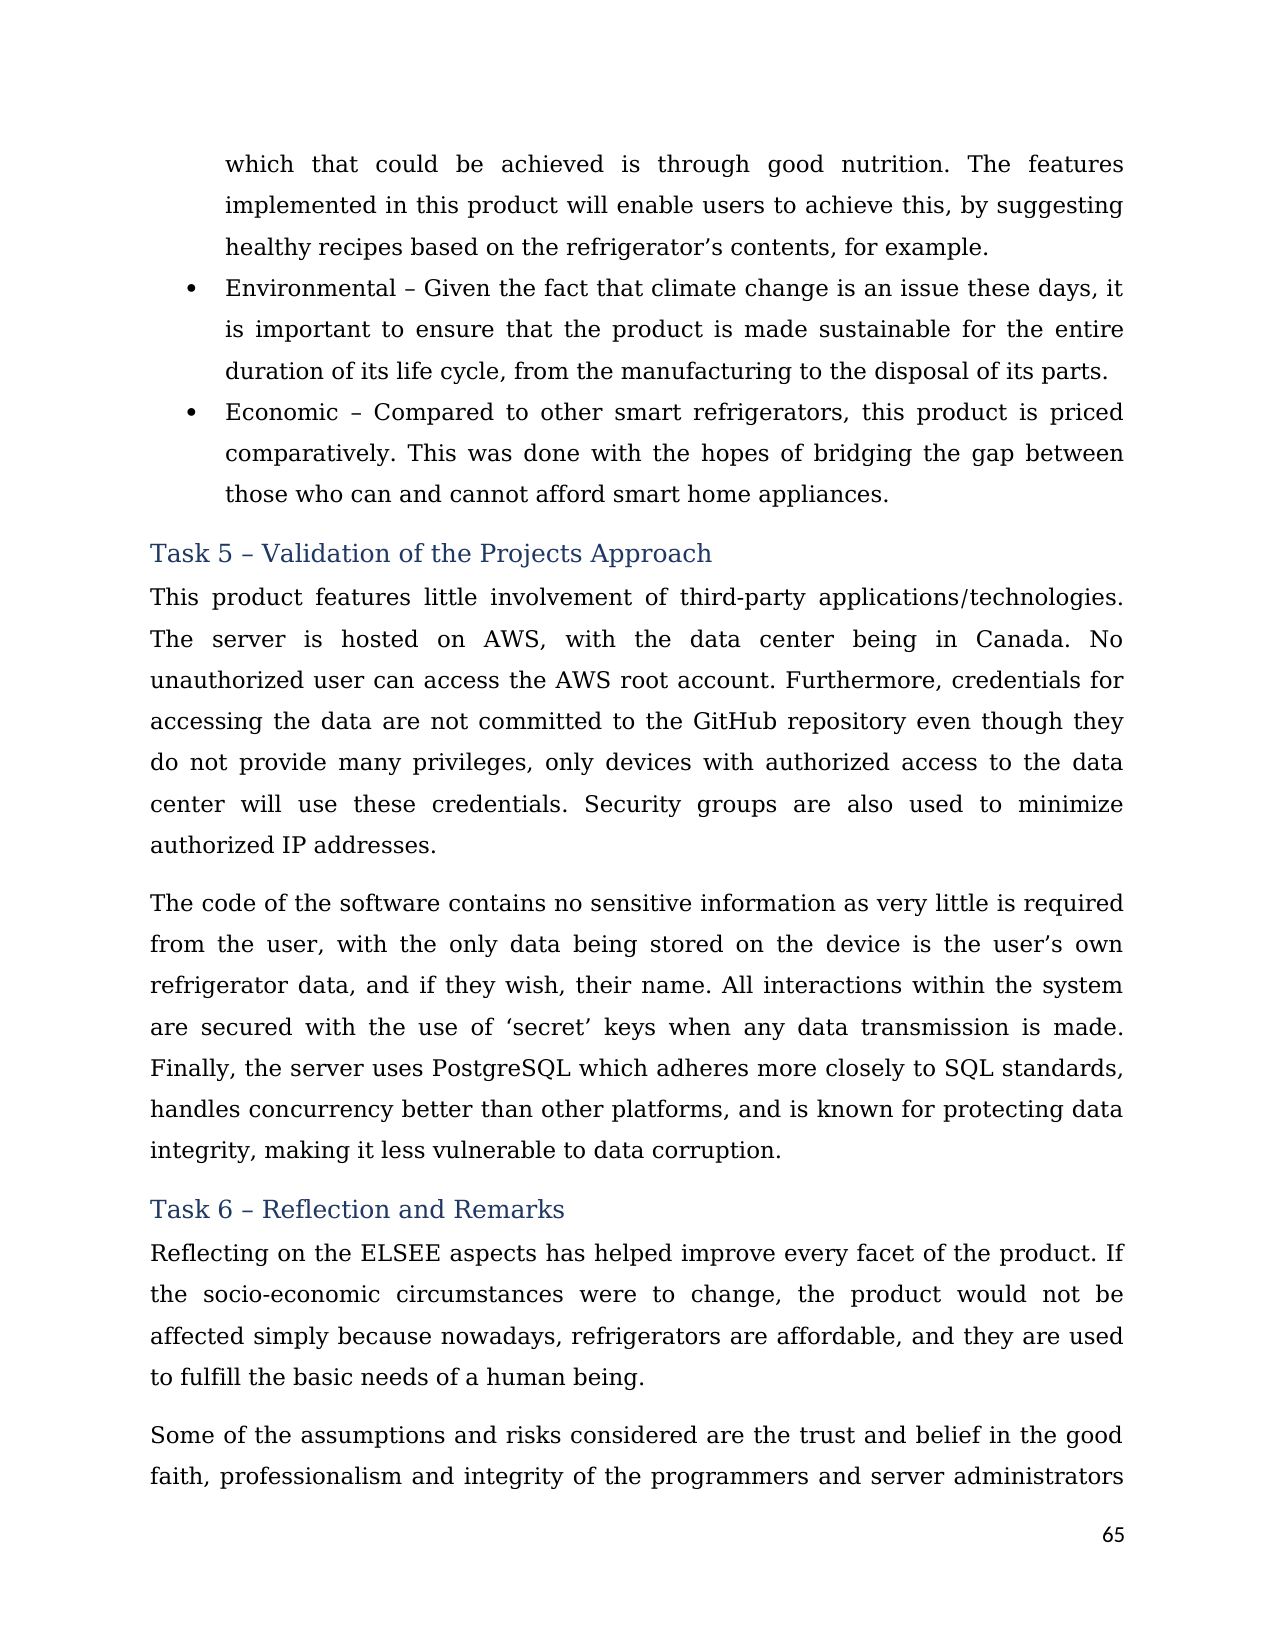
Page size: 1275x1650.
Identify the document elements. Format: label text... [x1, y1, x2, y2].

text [150, 1421, 1125, 1489]
text Reflecting on the ELSEE aspects has helped improve every facet of the product. If the socio-economic circumstances were to change, the product would not be affected simply because nowadays, refrigerators are affordable, and they are used to fulfill the basic needs of a human being. [150, 1239, 1125, 1390]
list Environmental – Given the fact that climate change is an issue these days, it is important to ensure that the product is made sustainable for the entire duration of its life cycle, from the manufacturing to the disposal of its parts. [187, 274, 1125, 384]
list Economic – Compared to other smart refrigerators, this product is priced comparatively. This was done with the hopes of bridging the gap between those who can and cannot afford smart home appliances. [187, 398, 1125, 508]
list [187, 150, 1125, 260]
subtitle Task 6 – Reflection and Remarks [150, 1194, 1125, 1224]
text The code of the software contains no sensitive information as very little is required from the user, with the only data being stored on the device is the user’s own refrigerator data, and if they wish, their name. All interactions within the system are secured with the use of ‘secret’ keys when any data transmission is made. Finally, the server uses PostgreSQL which adheres more closely to SQL standards, handles concurrency better than other platforms, and is known for protecting data integrity, making it less vulnerable to data corruption. [150, 888, 1125, 1163]
subtitle Task 5 – Validation of the Projects Approach [150, 538, 1125, 568]
text This product features little involvement of third-party applications/technologies. The server is hosted on AWS, with the data center being in Canada. No unauthorized user can access the AWS root account. Furthermore, credentials for accessing the data are not committed to the GitHub repository even though they do not provide many privileges, only devices with authorized access to the data center will use these credentials. Security groups are also used to minimize authorized IP addresses. [150, 583, 1125, 858]
